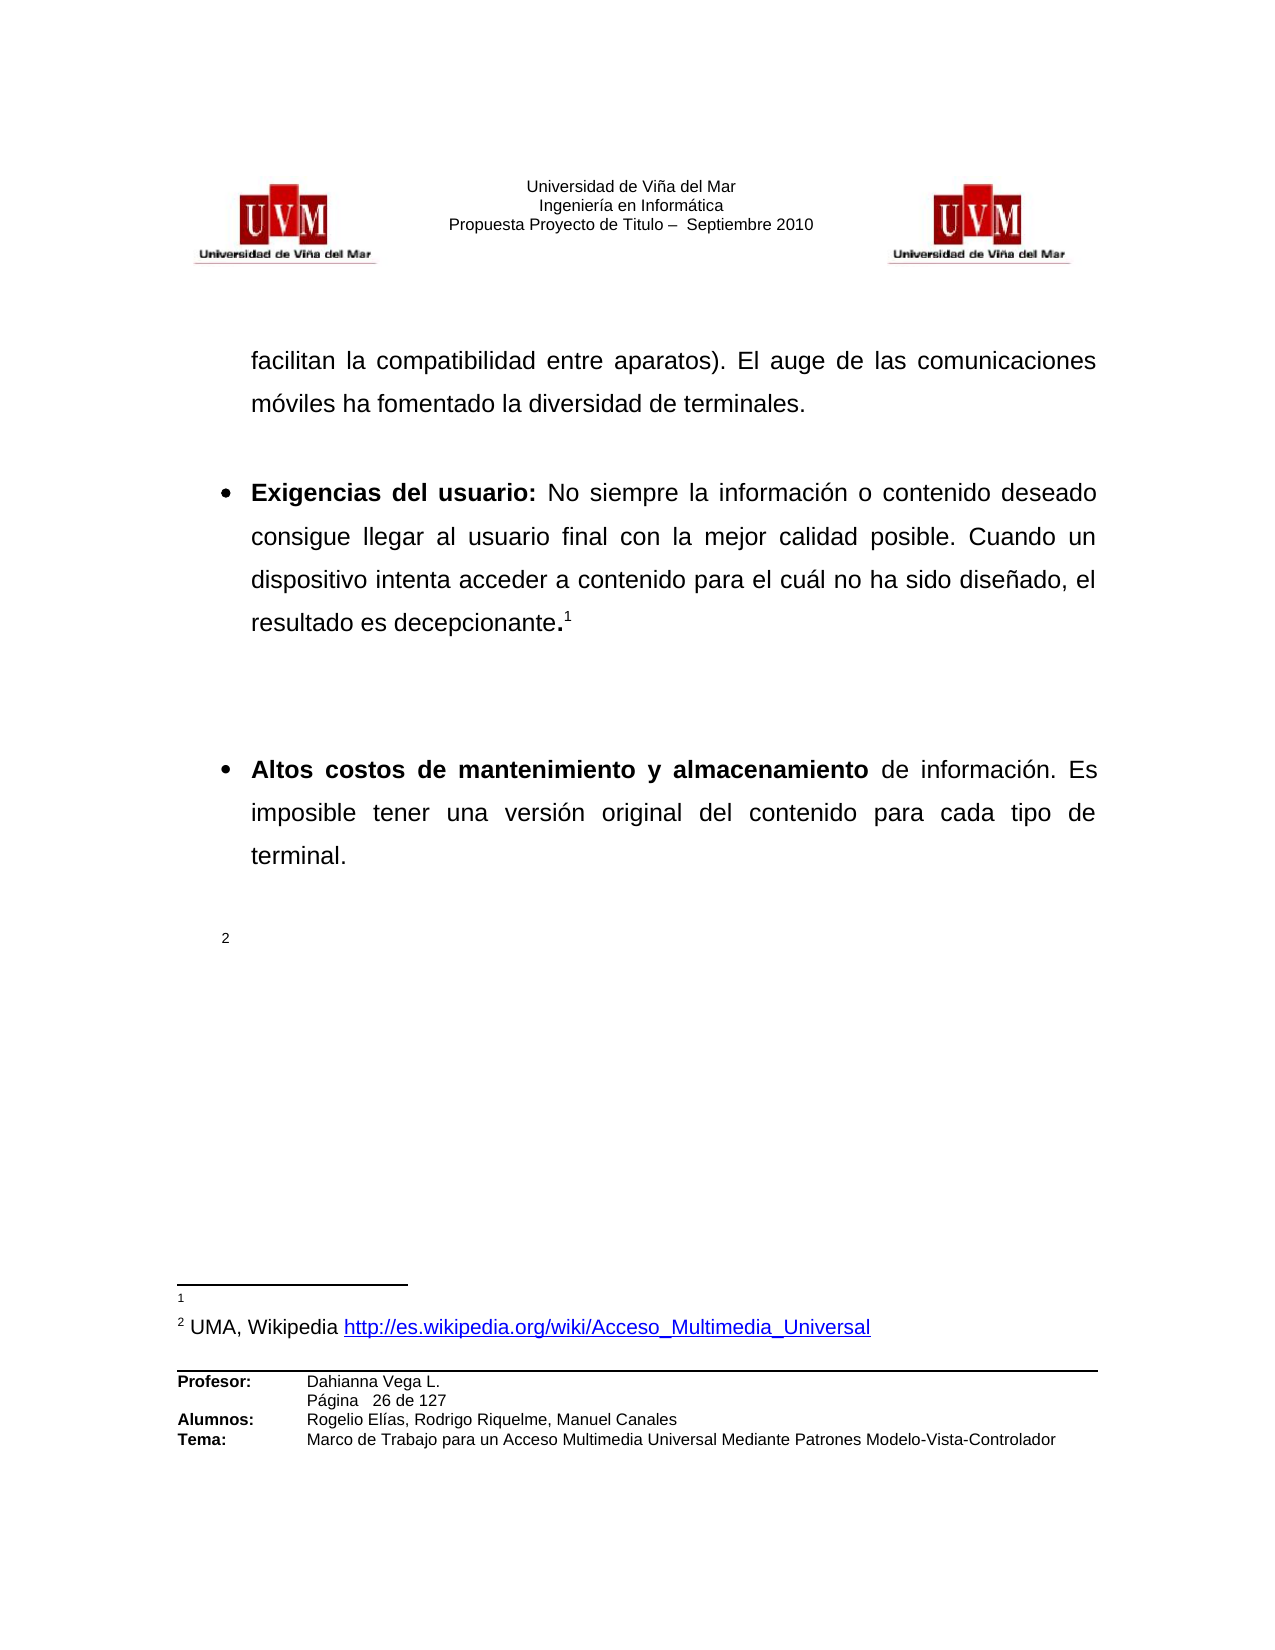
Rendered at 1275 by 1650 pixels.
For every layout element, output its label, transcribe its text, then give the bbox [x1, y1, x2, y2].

list Exigencias del usuario: No siempre la información o contenido deseado consigue llegar al usuario final con la mejor calidad posible. Cuando un dispositivo intenta acceder a contenido para el cuál no ha sido diseñado, el resultado es decepcionante. [221, 478, 1098, 637]
list Altos costos de mantenimiento y almacenamiento de información. Es imposible tener una versión original del contenido para cada tipo de terminal. [221, 755, 1098, 870]
picture [871, 176, 1084, 267]
picture [177, 176, 390, 267]
